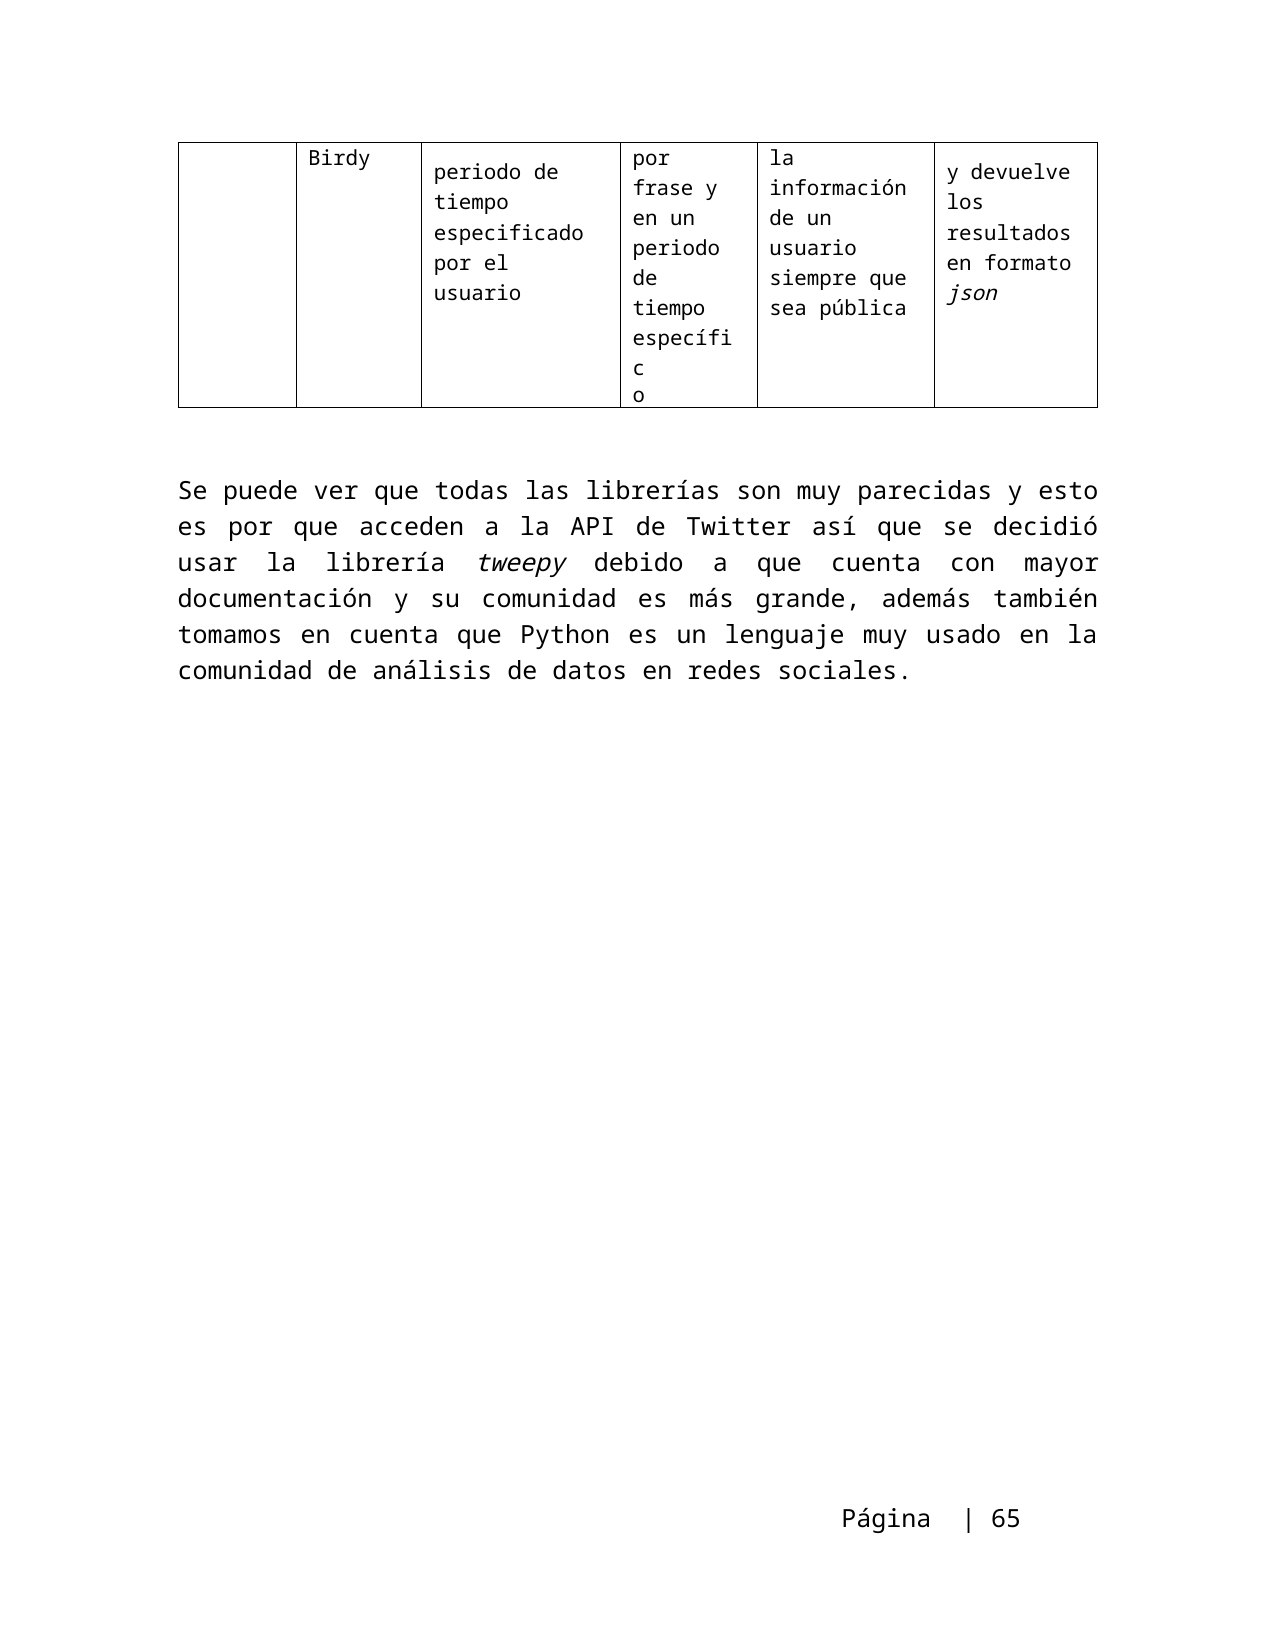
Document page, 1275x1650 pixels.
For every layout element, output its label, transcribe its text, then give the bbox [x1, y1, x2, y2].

text Se puede ver que todas las librerías son muy parecidas y esto es por que acceden a la API de Twitter así que se decidió usar la librería tweepy debido a que cuenta con mayor documentación y su comunidad es más grande, además también tomamos en cuenta que Python es un lenguaje muy usado en la comunidad de análisis de datos en redes sociales. [177, 473, 1099, 687]
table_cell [935, 143, 1097, 407]
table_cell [621, 143, 757, 407]
table_cell Birdy [297, 143, 421, 407]
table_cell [758, 143, 934, 407]
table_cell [422, 143, 620, 407]
